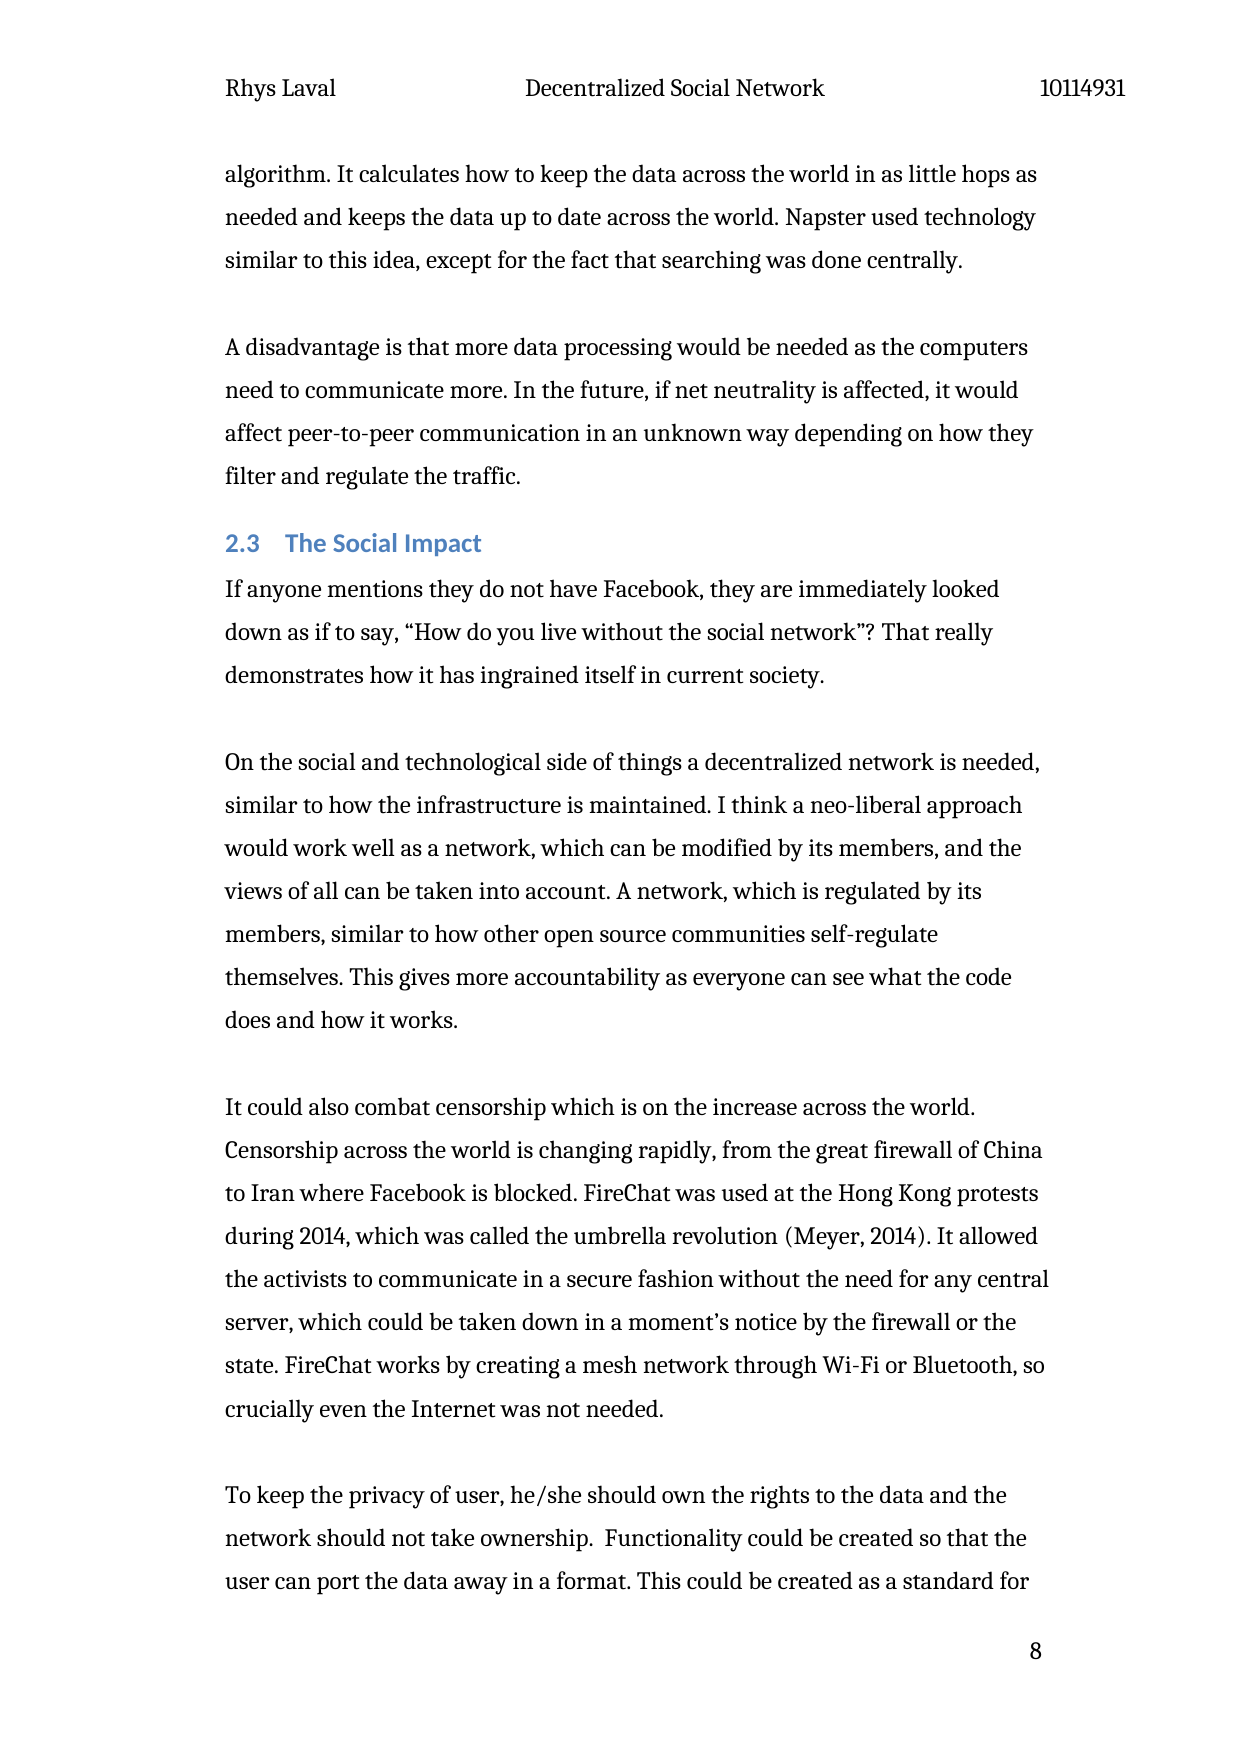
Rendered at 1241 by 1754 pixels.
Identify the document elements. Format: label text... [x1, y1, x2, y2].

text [225, 160, 1053, 275]
text A disadvantage is that more data processing would be needed as the computers need to communicate more. In the future, if net neutrality is affected, it would affect peer-to-peer communication in an unknown way depending on how they filter and regulate the traffic. [225, 332, 1053, 491]
text It could also combat censorship which is on the increase across the world. Censorship across the world is changing rapidly, from the great firewall of China to Iran where Facebook is blocked. FireChat was used at the Hong Kong protests during 2014, which was called the umbrella revolution. It allowed the activists to communicate in a secure fashion without the need for any central server, which could be taken down in a moment’s notice by the firewall or the state. FireChat works by creating a mesh network through Wi-Fi or Bluetooth, so crucially even the Internet was not needed. [225, 1093, 1053, 1423]
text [225, 1481, 1053, 1596]
subtitle The Social Impact [225, 526, 1053, 559]
text On the social and technological side of things a decentralized network is needed, similar to how the infrastructure is maintained. I think a neo-liberal approach would work well as a network, which can be modified by its members, and the views of all can be taken into account. A network, which is regulated by its members, similar to how other open source communities self-regulate themselves. This gives more accountability as everyone can see what the code does and how it works. [225, 748, 1053, 1035]
text If anyone mentions they do not have Facebook, they are immediately looked down as if to say, “How do you live without the social network”? That really demonstrates how it has ingrained itself in current society. [225, 575, 1053, 690]
